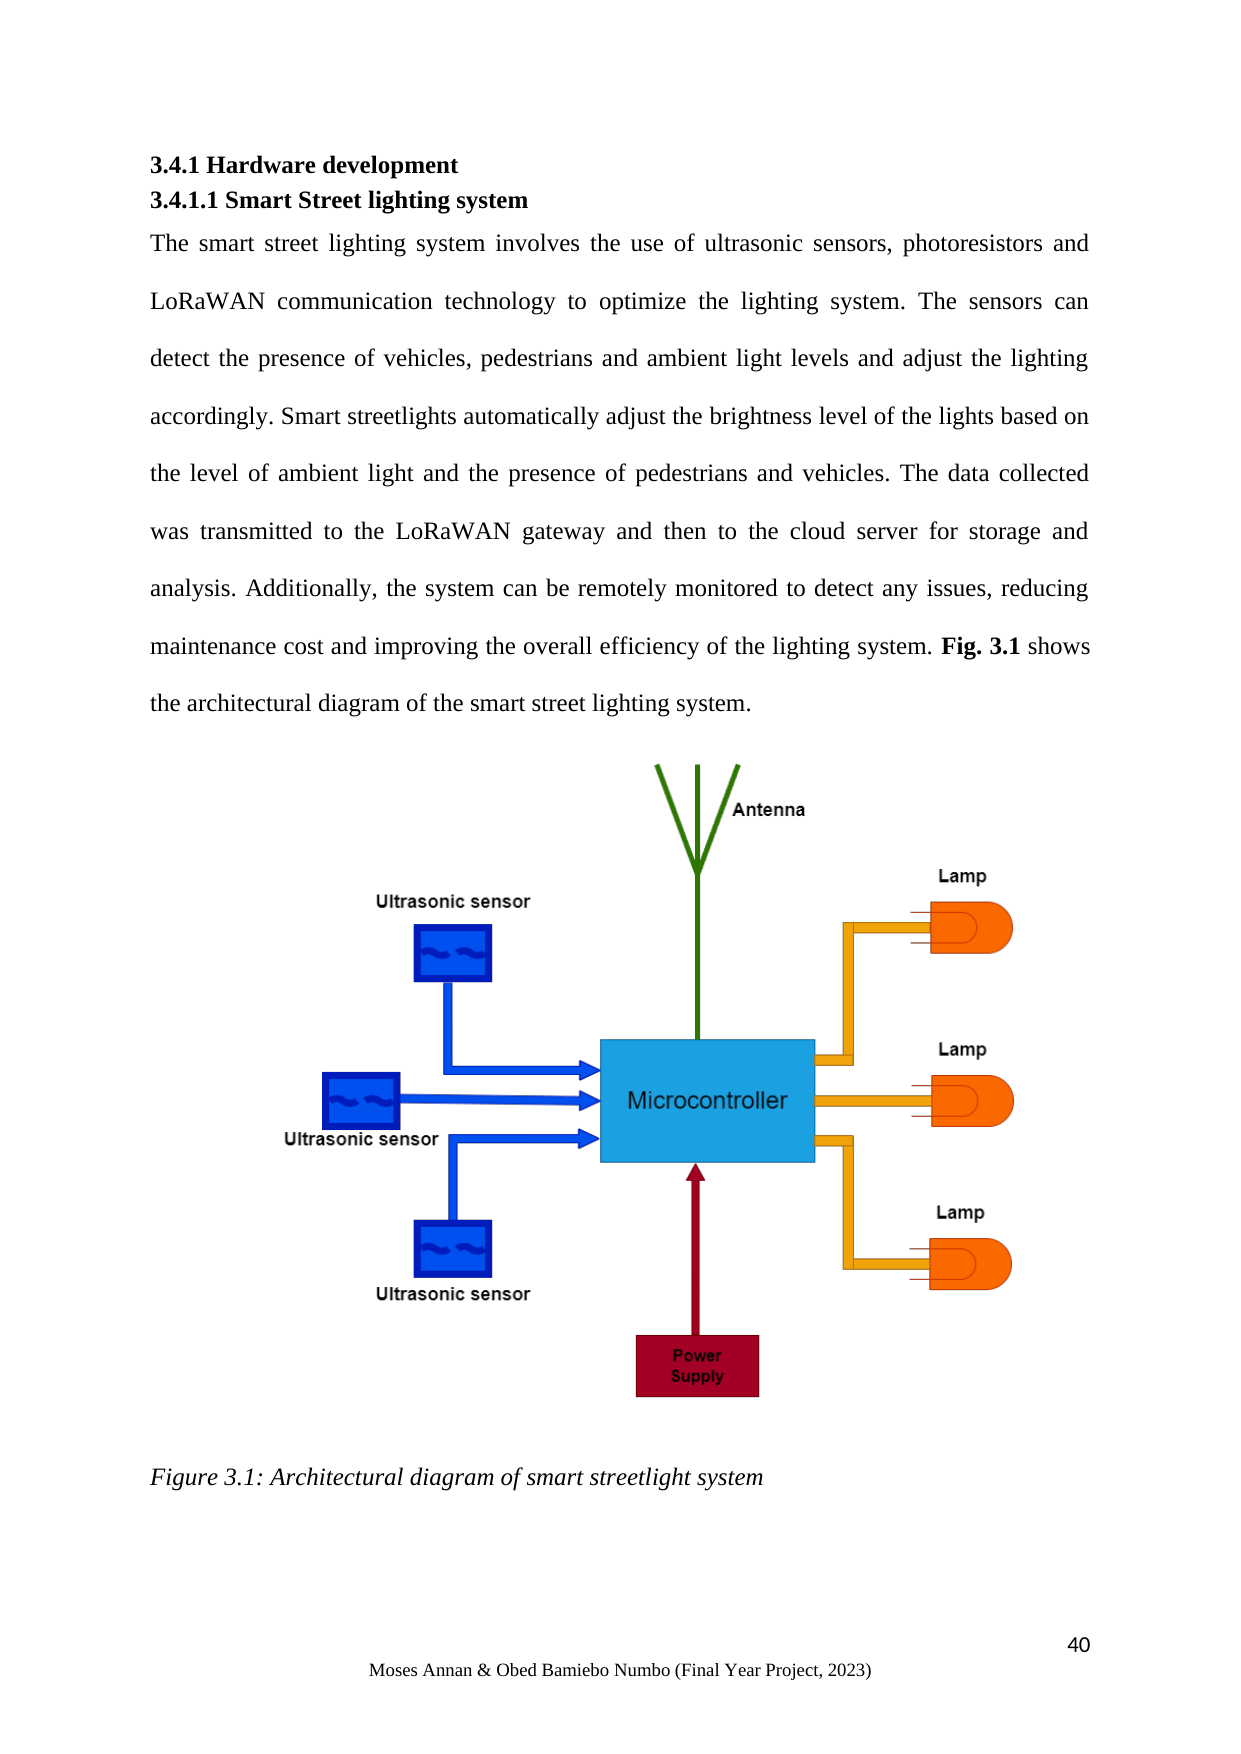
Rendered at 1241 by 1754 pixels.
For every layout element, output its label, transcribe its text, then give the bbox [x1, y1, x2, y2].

picture [269, 762, 1014, 1402]
text The smart street lighting system involves the use of ultrasonic sensors, photoresistors and LoRaWAN communication technology to optimize the lighting system. The sensors can detect the presence of vehicles, pedestrians and ambient light levels and adjust the lighting accordingly. Smart streetlights automatically adjust the brightness level of the lights based on the level of ambient light and the presence of pedestrians and vehicles. The data collected was transmitted to the LoRaWAN gateway and then to the cloud server for storage and analysis. Additionally, the system can be remotely monitored to detect any issues, reducing maintenance cost and improving the overall efficiency of the lighting system. Fig. 3.1 shows the architectural diagram of the smart street lighting system. [150, 228, 1090, 717]
text Figure 3.1: Architectural diagram of smart streetlight system [150, 1462, 1090, 1491]
subtitle 3.4.1 Hardware development [150, 150, 1090, 179]
subtitle 3.4.1.1 Smart Street lighting system [150, 185, 1090, 214]
